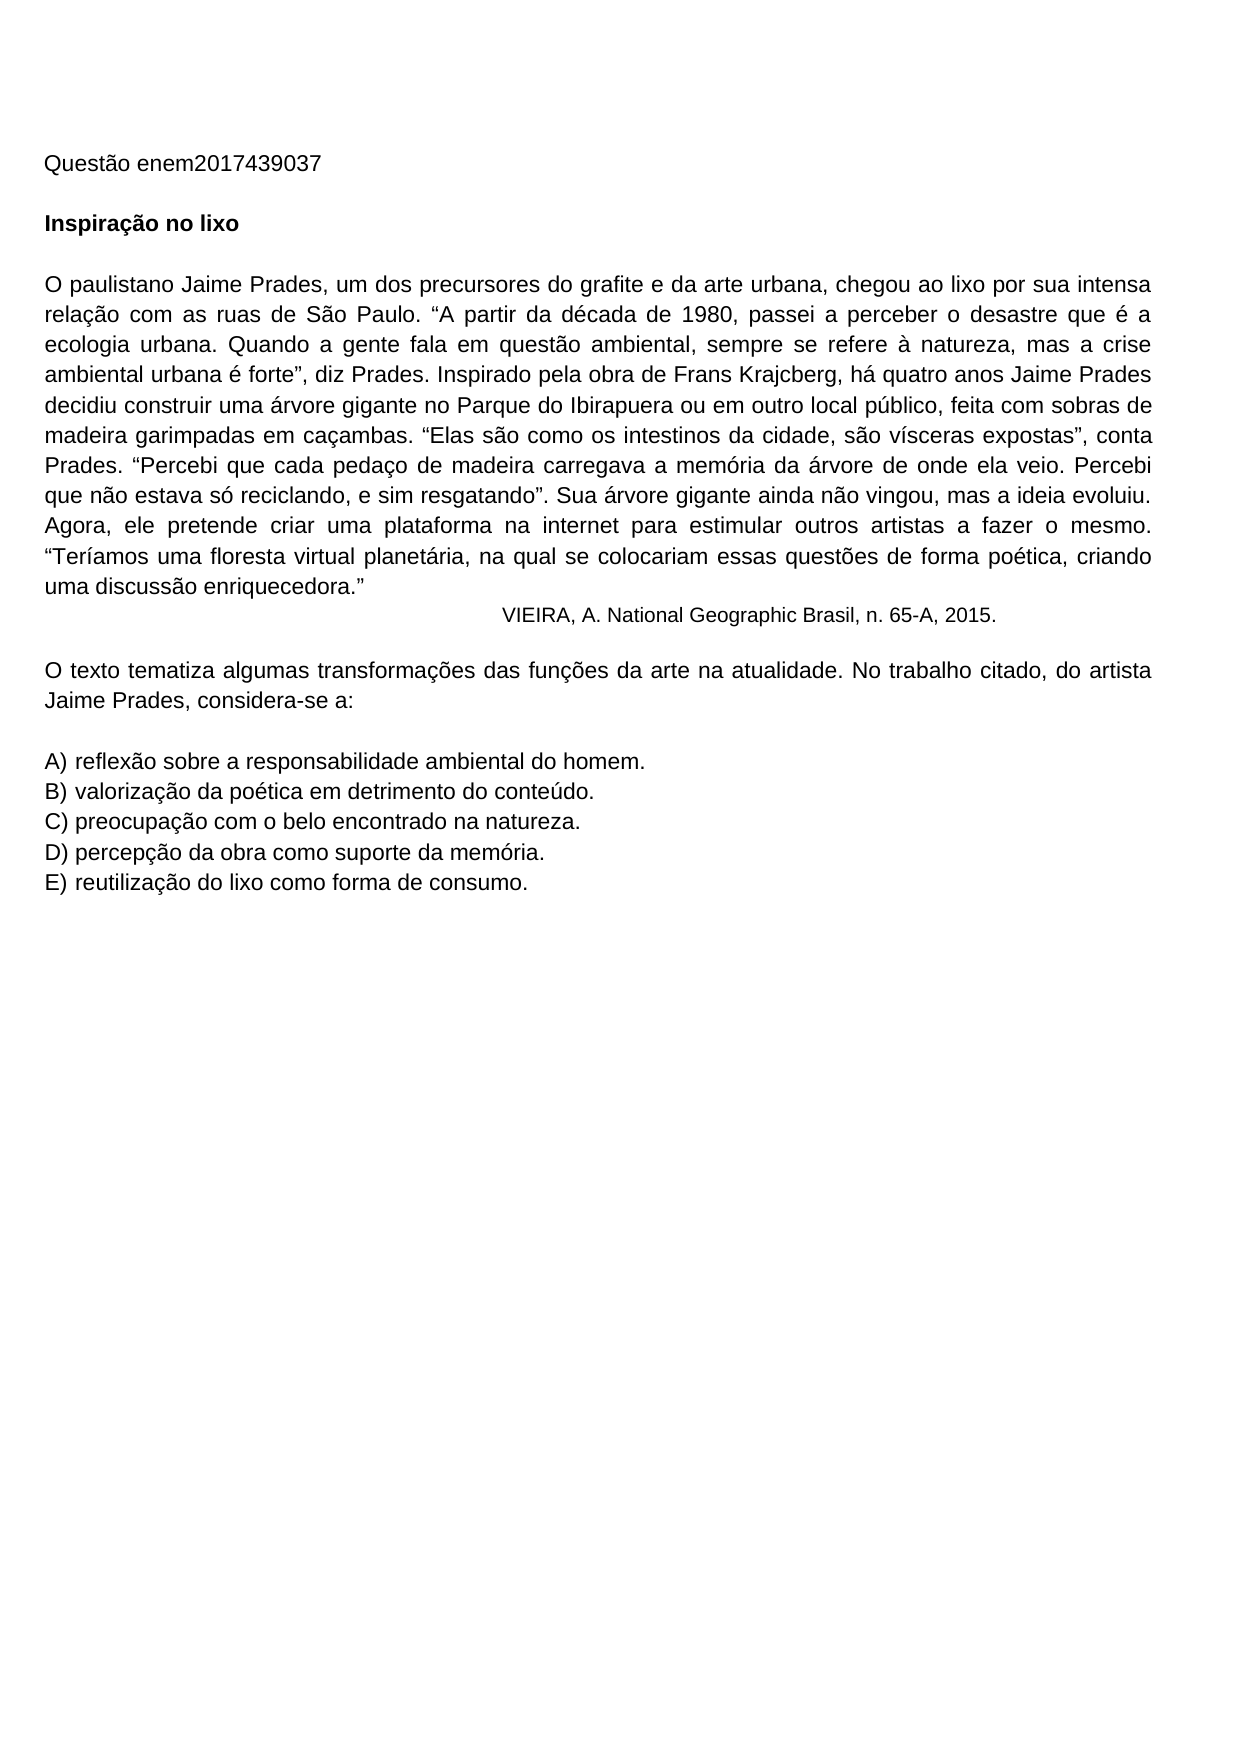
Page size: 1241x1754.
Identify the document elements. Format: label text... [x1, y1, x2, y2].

text Questão enem2017439037 [44, 150, 1153, 176]
text O texto tematiza algumas transformações das funções da arte na atualidade. No trabalho citado, do artista Jaime Prades, considera-se a: [44, 657, 1153, 714]
list reutilização do lixo como forma de consumo. [44, 869, 1153, 895]
list valorização da poética em detrimento do conteúdo. [44, 778, 1153, 804]
list preocupação com o belo encontrado na natureza. [44, 808, 1153, 835]
list reflexão sobre a responsabilidade ambiental do homem. [44, 748, 1153, 774]
text VIEIRA, A. National Geographic Brasil, n. 65-A, 2015. [502, 603, 1153, 627]
list percepção da obra como suporte da memória. [44, 838, 1153, 865]
text O paulistano Jaime Prades, um dos precursores do grafite e da arte urbana, chegou ao lixo por sua intensa relação com as ruas de São Paulo. “A partir da década de 1980, passei a perceber o desastre que é a ecologia urbana. Quando a gente fala em questão ambiental, sempre se refere à natureza, mas a crise ambiental urbana é forte”, diz Prades. Inspirado pela obra de Frans Krajcberg, há quatro anos Jaime Prades decidiu construir uma árvore gigante no Parque do Ibirapuera ou em outro local público, feita com sobras de madeira garimpadas em caçambas. “Elas são como os intestinos da cidade, são vísceras expostas”, conta Prades. “Percebi que cada pedaço de madeira carregava a memória da árvore de onde ela veio. Percebi que não estava só reciclando, e sim resgatando”. Sua árvore gigante ainda não vingou, mas a ideia evoluiu. Agora, ele pretende criar uma plataforma na internet para estimular outros artistas a fazer o mesmo. “Teríamos uma floresta virtual planetária, na qual se colocariam essas questões de forma poética, criando uma discussão enriquecedora.” [44, 271, 1153, 599]
text Inspiração no lixo [44, 210, 1153, 237]
